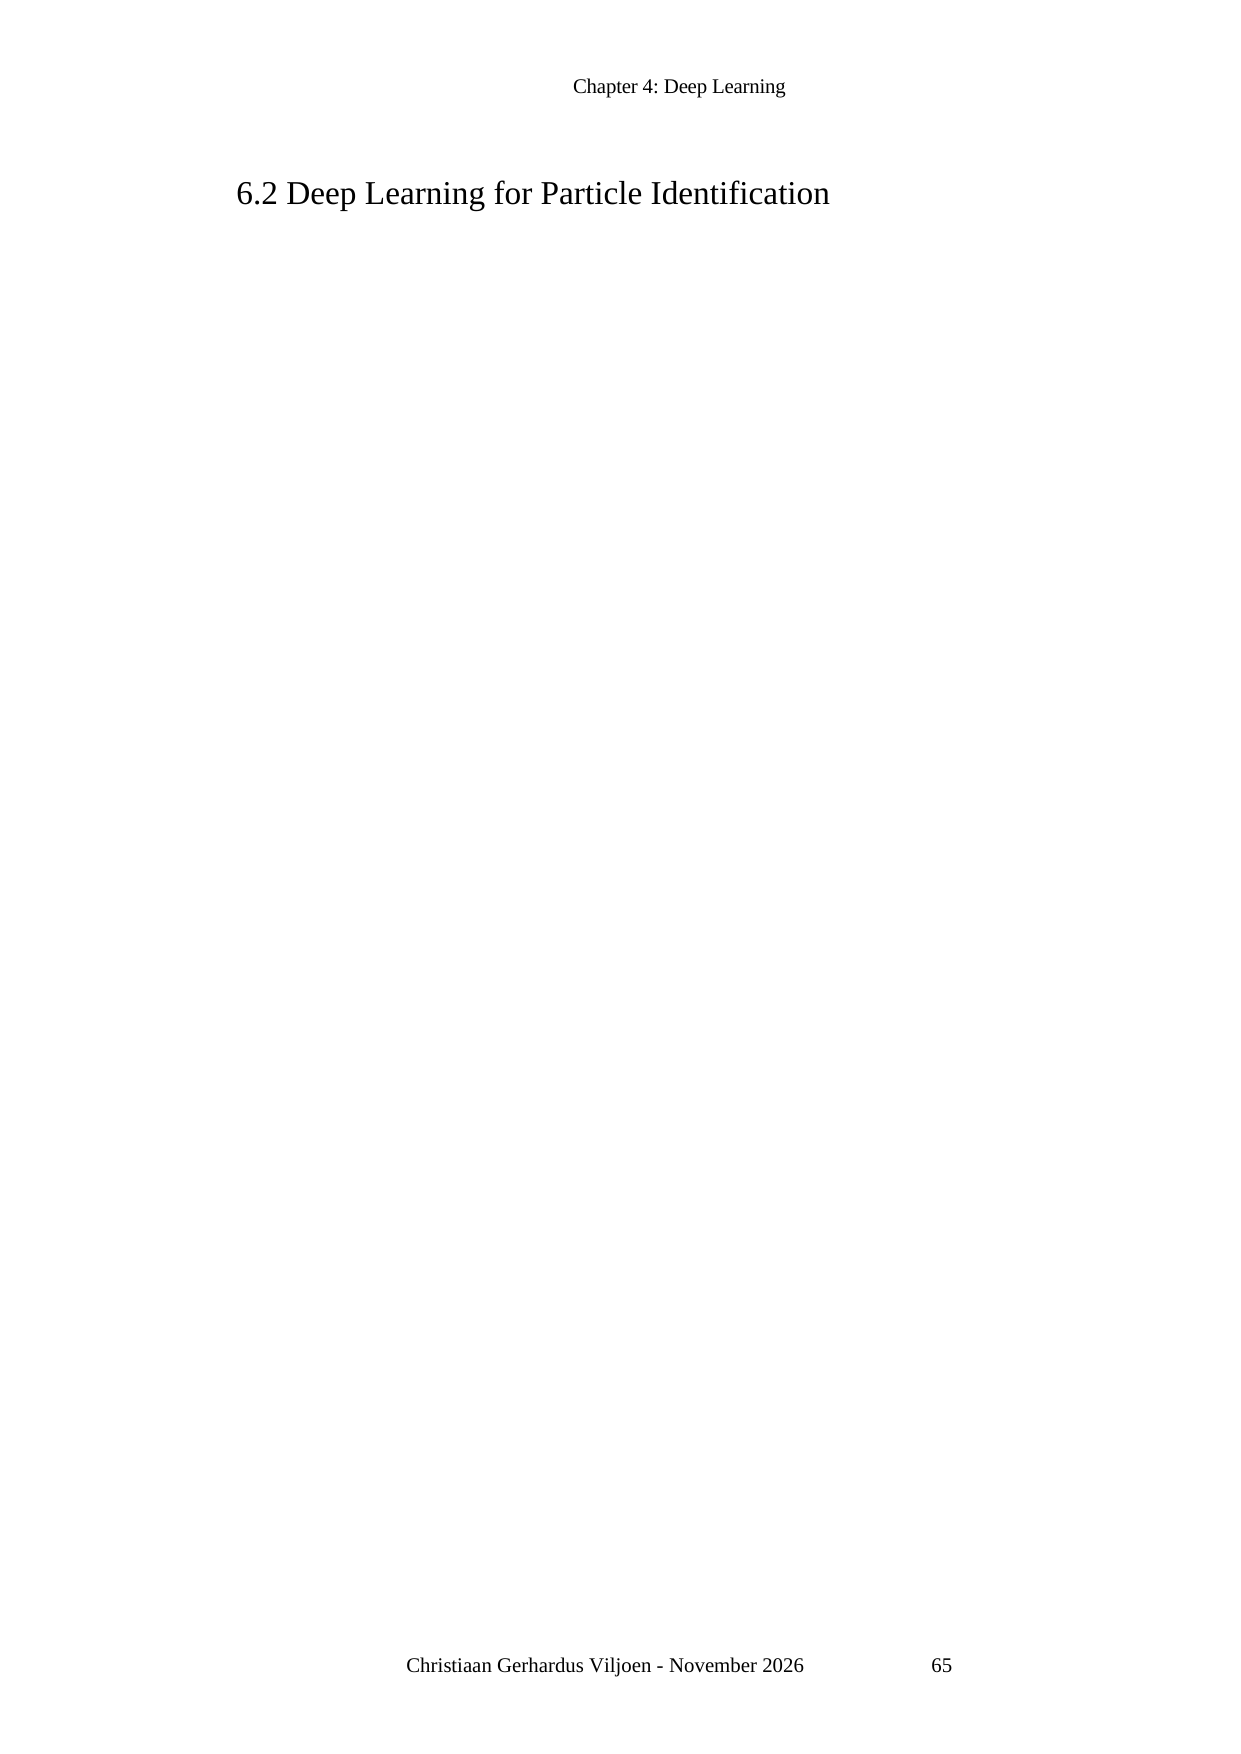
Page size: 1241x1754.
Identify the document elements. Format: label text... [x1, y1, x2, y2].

subtitle Deep Learning for Particle Identification [236, 173, 1122, 211]
